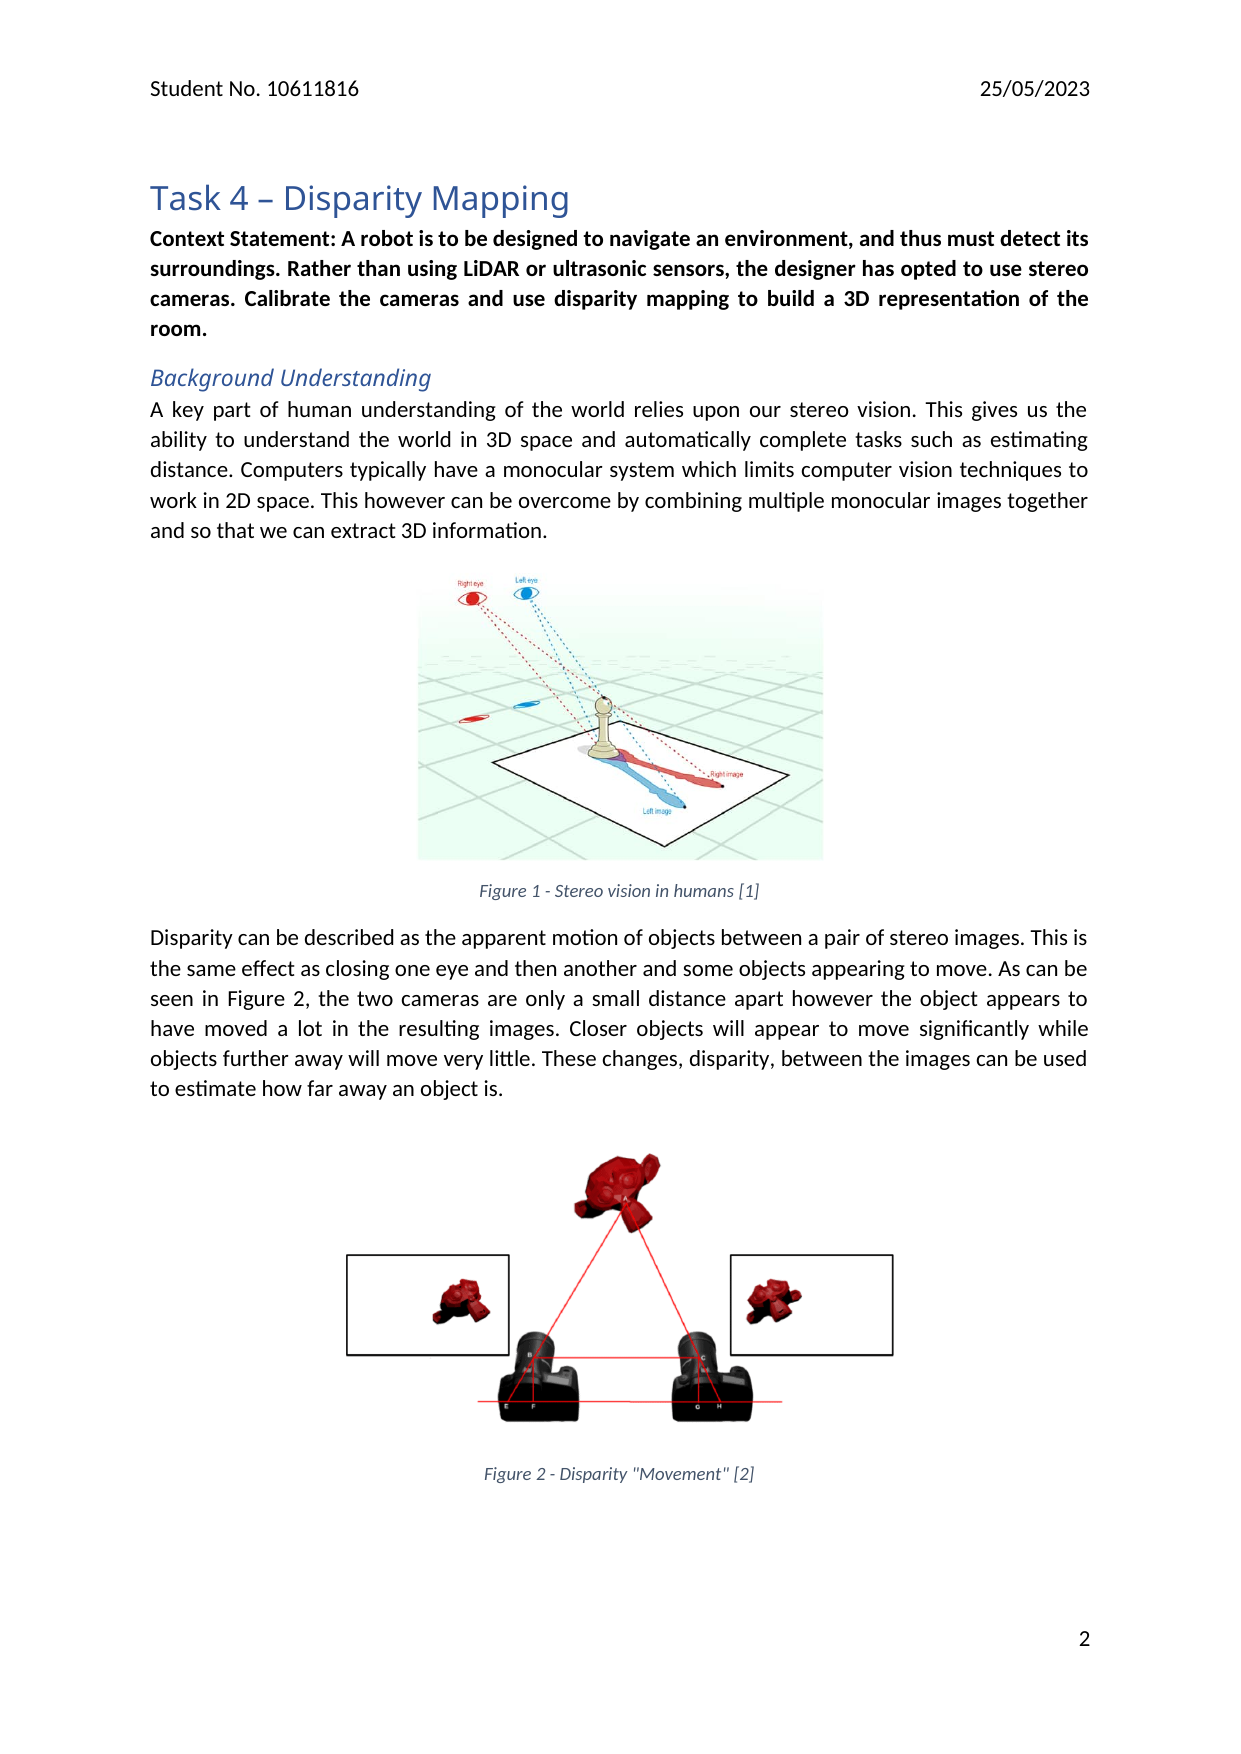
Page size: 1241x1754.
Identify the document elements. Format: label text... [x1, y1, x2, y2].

text Figure 1 - Stereo vision in humans [150, 880, 1090, 903]
text Disparity can be described as the apparent motion of objects between a pair of stereo images. This is the same effect as closing one eye and then another and some objects appearing to move. As can be seen in Figure 2, the two cameras are only a small distance apart however the object appears to have moved a lot in the resulting images. Closer objects will appear to move significantly while objects further away will move very little. These changes, disparity, between the images can be used to estimate how far away an object is. [150, 923, 1090, 1102]
picture [345, 1121, 895, 1444]
subtitle Background Understanding [150, 361, 1090, 393]
text Figure 2 - Disparity "Movement" [150, 1462, 1090, 1485]
text A key part of human understanding of the world relies upon our stereo vision. This gives us the ability to understand the world in 3D space and automatically complete tasks such as estimating distance. Computers typically have a monocular system which limits computer vision techniques to work in 2D space. This however can be overcome by combining multiple monocular images together and so that we can extract 3D information. [150, 395, 1090, 544]
text Context Statement: A robot is to be designed to navigate an environment, and thus must detect its surroundings. Rather than using LiDAR or ultrasonic sensors, the designer has opted to use stereo cameras. Calibrate the cameras and use disparity mapping to build a 3D representation of the room. [150, 224, 1090, 343]
subtitle Task 4 – Disparity Mapping [150, 175, 1090, 220]
picture [416, 562, 824, 861]
